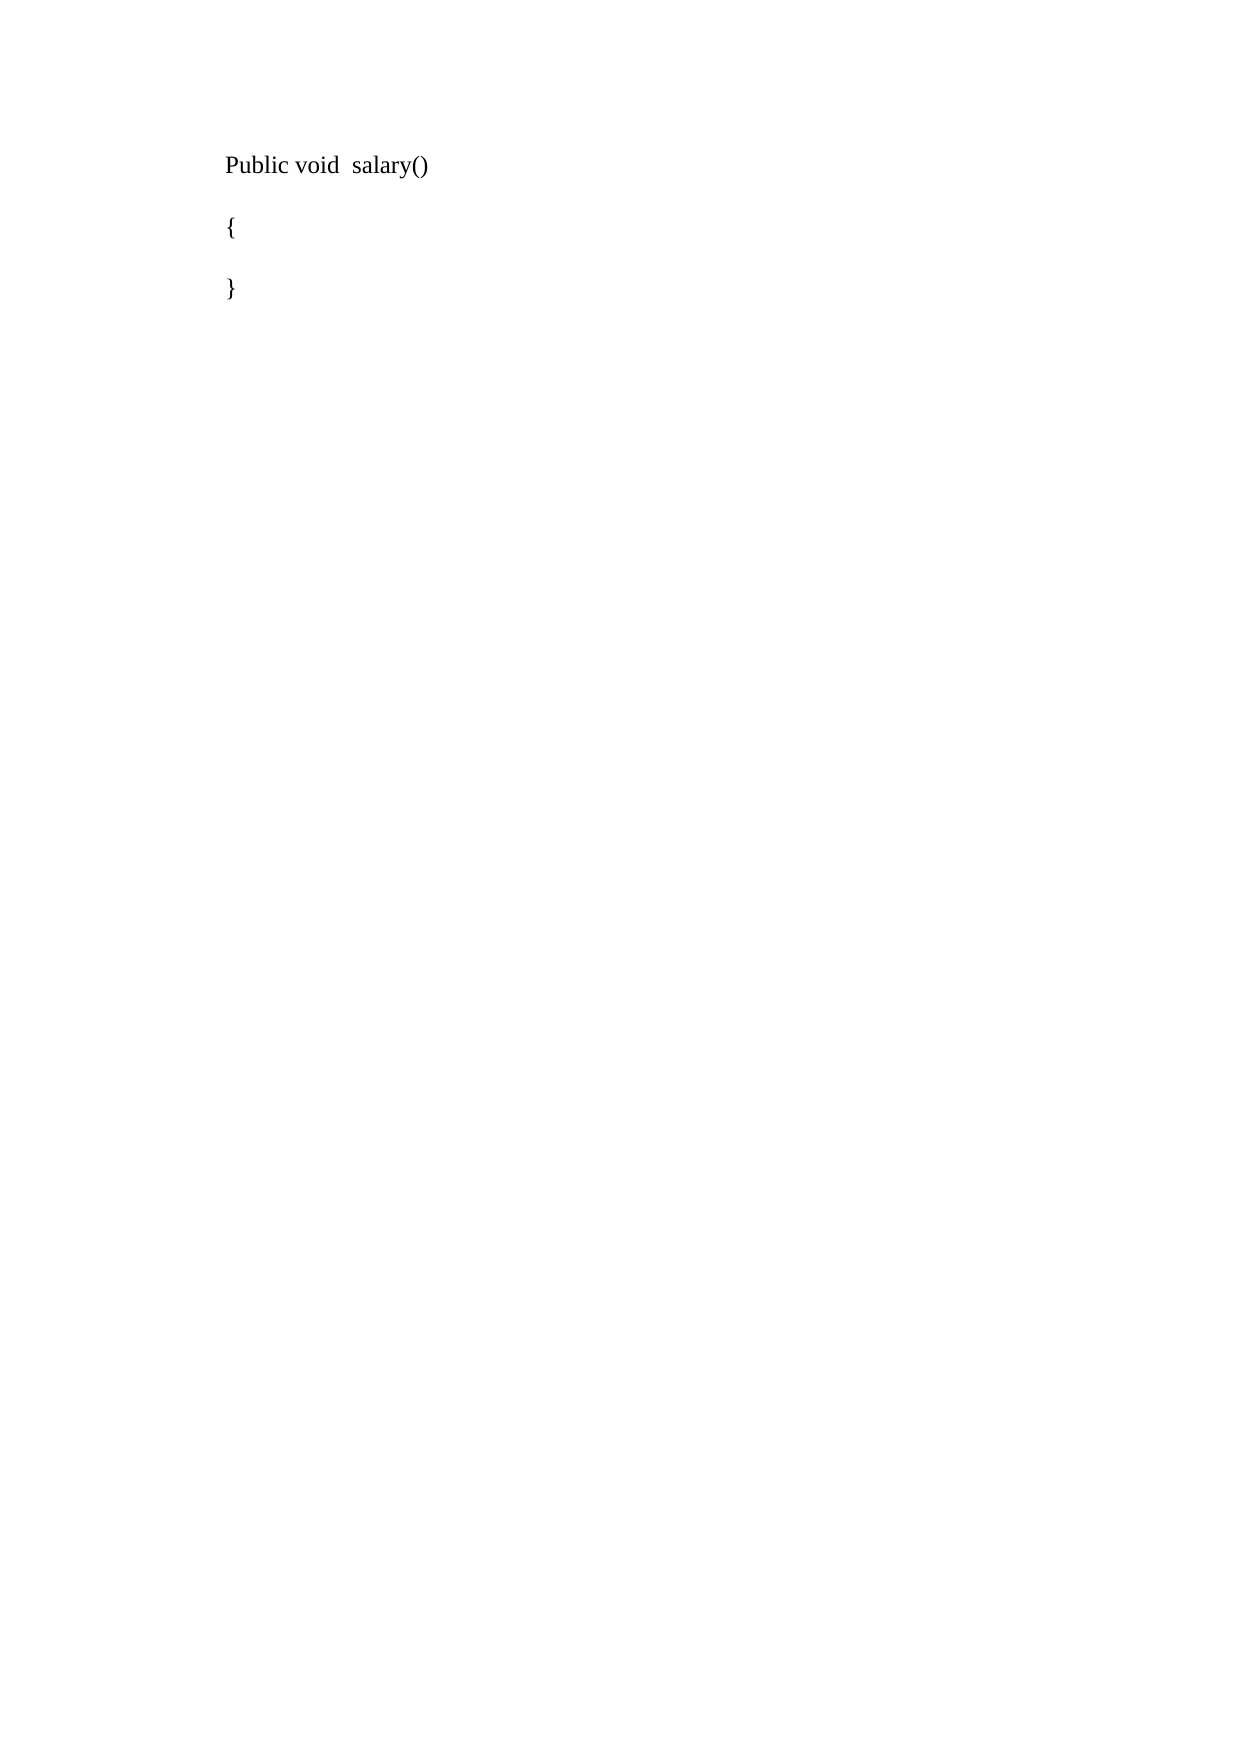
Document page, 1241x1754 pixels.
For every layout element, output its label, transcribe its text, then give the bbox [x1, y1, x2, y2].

text { [150, 212, 1090, 240]
text } [150, 273, 1090, 302]
text Public void salary() [150, 150, 1090, 179]
